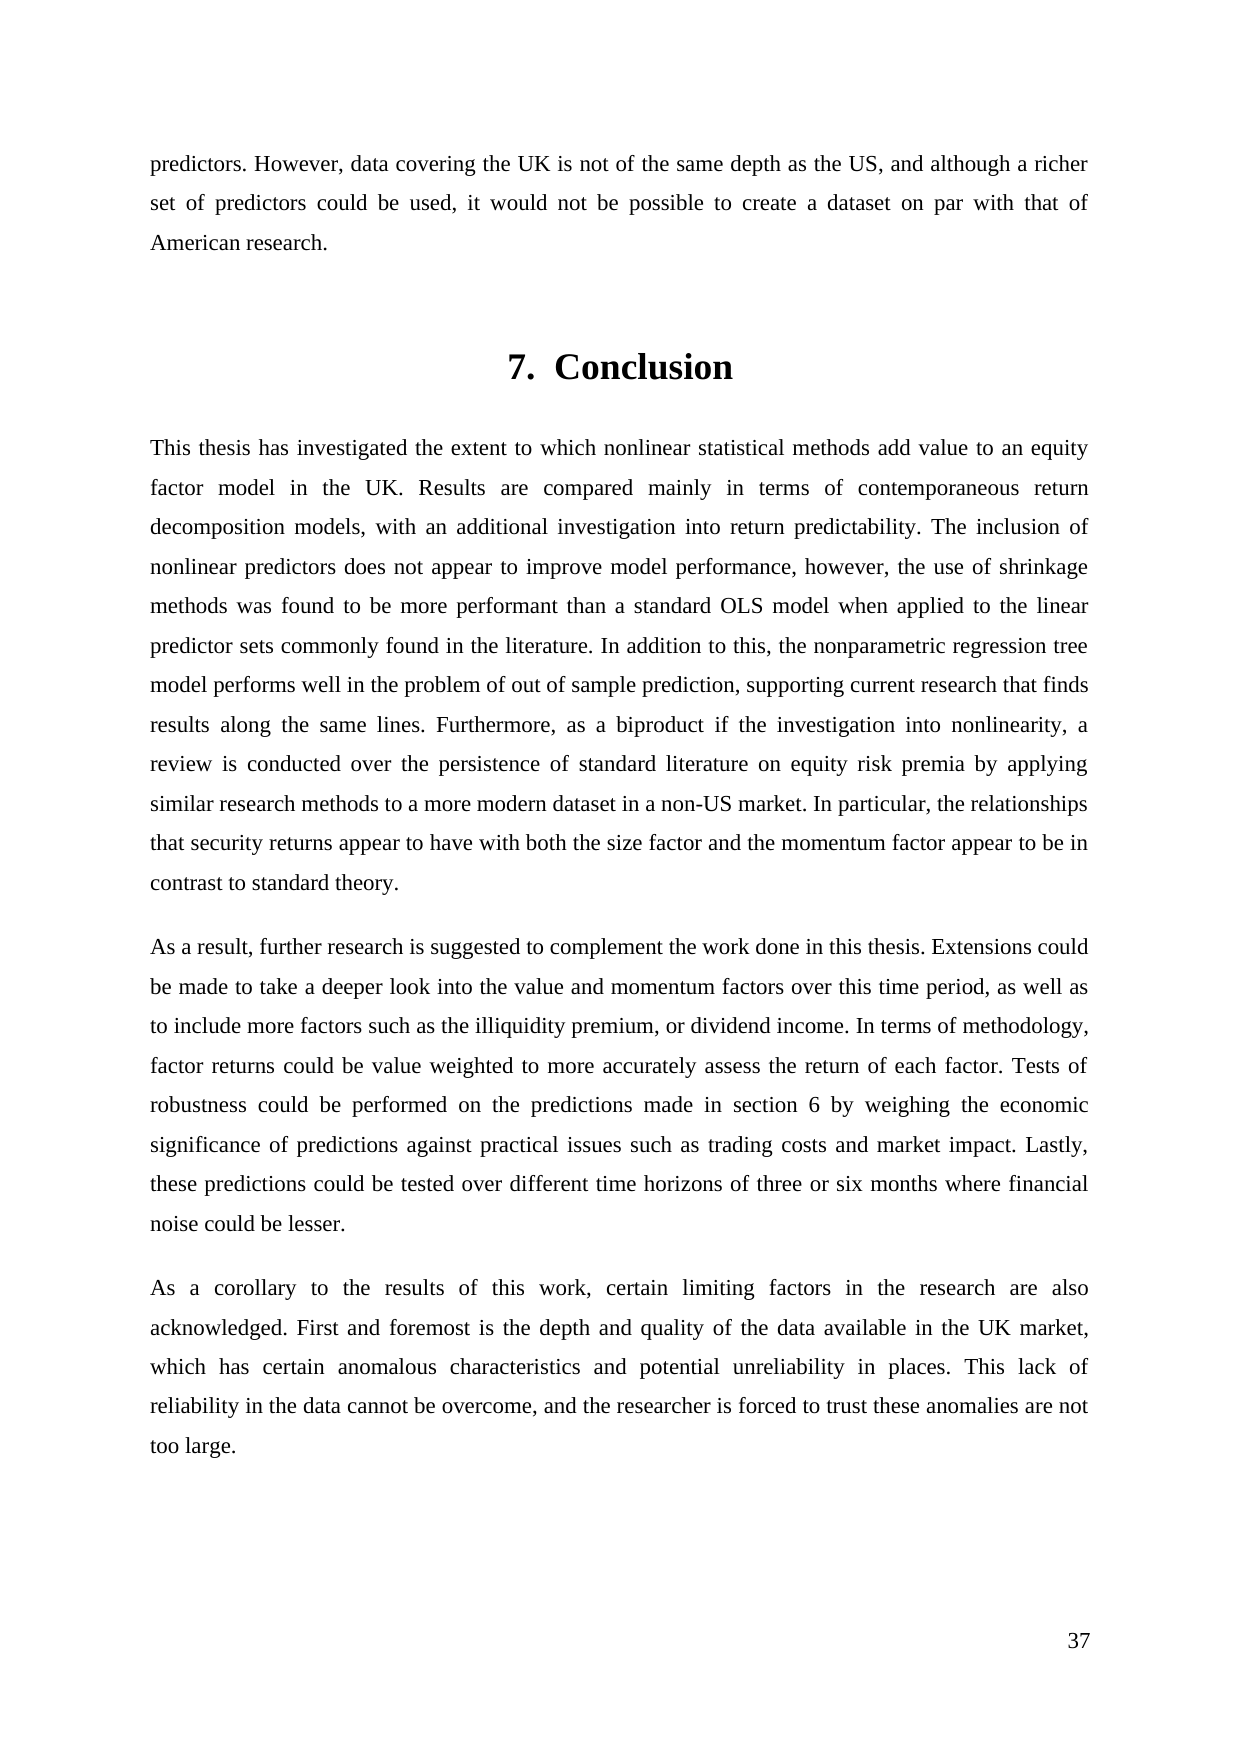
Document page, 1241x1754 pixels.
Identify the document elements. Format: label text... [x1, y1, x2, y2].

text Conclusion [150, 345, 1090, 388]
text As a corollary to the results of this work, certain limiting factors in the research are also acknowledged. First and foremost is the depth and quality of the data available in the UK market, which has certain anomalous characteristics and potential unreliability in places. This lack of reliability in the data cannot be overcome, and the researcher is forced to trust these anomalies are not too large. [150, 1274, 1090, 1458]
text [150, 150, 1090, 255]
text This thesis has investigated the extent to which nonlinear statistical methods add value to an equity factor model in the UK. Results are compared mainly in terms of contemporaneous return decomposition models, with an additional investigation into return predictability. The inclusion of nonlinear predictors does not appear to improve model performance, however, the use of shrinkage methods was found to be more performant than a standard OLS model when applied to the linear predictor sets commonly found in the literature. In addition to this, the nonparametric regression tree model performs well in the problem of out of sample prediction, supporting current research that finds results along the same lines. Furthermore, as a biproduct if the investigation into nonlinearity, a review is conducted over the persistence of standard literature on equity risk premia by applying similar research methods to a more modern dataset in a non-US market. In particular, the relationships that security returns appear to have with both the size factor and the momentum factor appear to be in contrast to standard theory. [150, 434, 1090, 895]
text As a result, further research is suggested to complement the work done in this thesis. Extensions could be made to take a deeper look into the value and momentum factors over this time period, as well as to include more factors such as the illiquidity premium, or dividend income. In terms of methodology, factor returns could be value weighted to more accurately assess the return of each factor. Tests of robustness could be performed on the predictions made in section 6 by weighing the economic significance of predictions against practical issues such as trading costs and market impact. Lastly, these predictions could be tested over different time horizons of three or six months where financial noise could be lesser. [150, 933, 1090, 1236]
